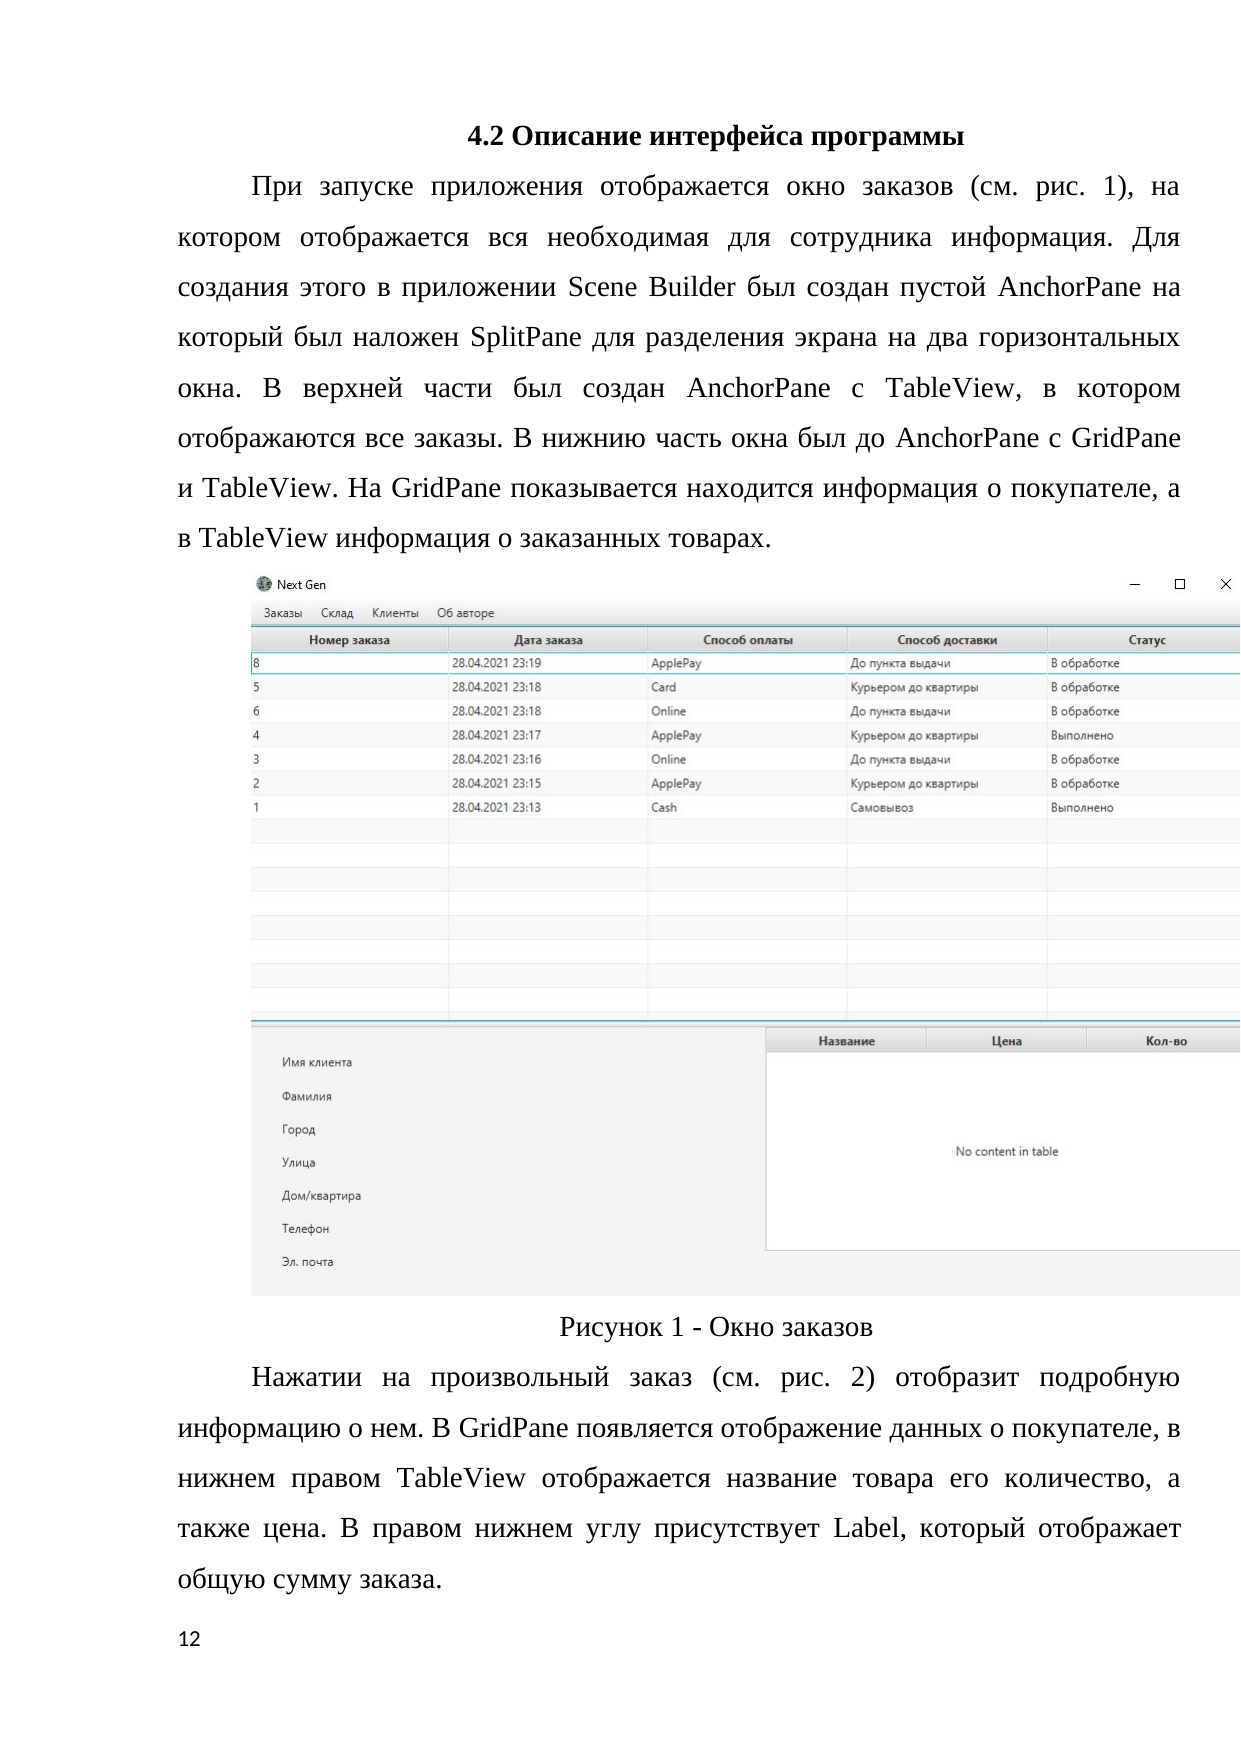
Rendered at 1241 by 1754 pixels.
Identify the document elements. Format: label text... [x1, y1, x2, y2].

subtitle 4.2 Описание интерфейса программы [177, 118, 1181, 152]
text При запуске приложения отображается окно заказов (см. рис. 1), на котором отображается вся необходимая для сотрудника информация. Для создания этого в приложении Scene Builder был создан пустой AnchorPane на который был наложен SplitPane для разделения экрана на два горизонтальных окна. В верхней части был создан AnchorPane с TableView, в котором отображаются все заказы. В нижнию часть окна был до AnchorPane с GridPane и TableView. На GridPane показывается находится информация о покупателе, а в TableView информация о заказанных товарах. [177, 168, 1181, 554]
picture [251, 571, 1241, 1296]
text Нажатии на произвольный заказ (см. рис. 2) отобразит подробную информацию о нем. В GridPane появляется отображение данных о покупателе, в нижнем правом TableView отображается название товара его количество, а также цена. В правом нижнем углу присутствует Label, который отображает общую сумму заказа. [177, 1359, 1181, 1594]
text Рисунок 1 - Окно заказов [177, 1309, 1181, 1343]
